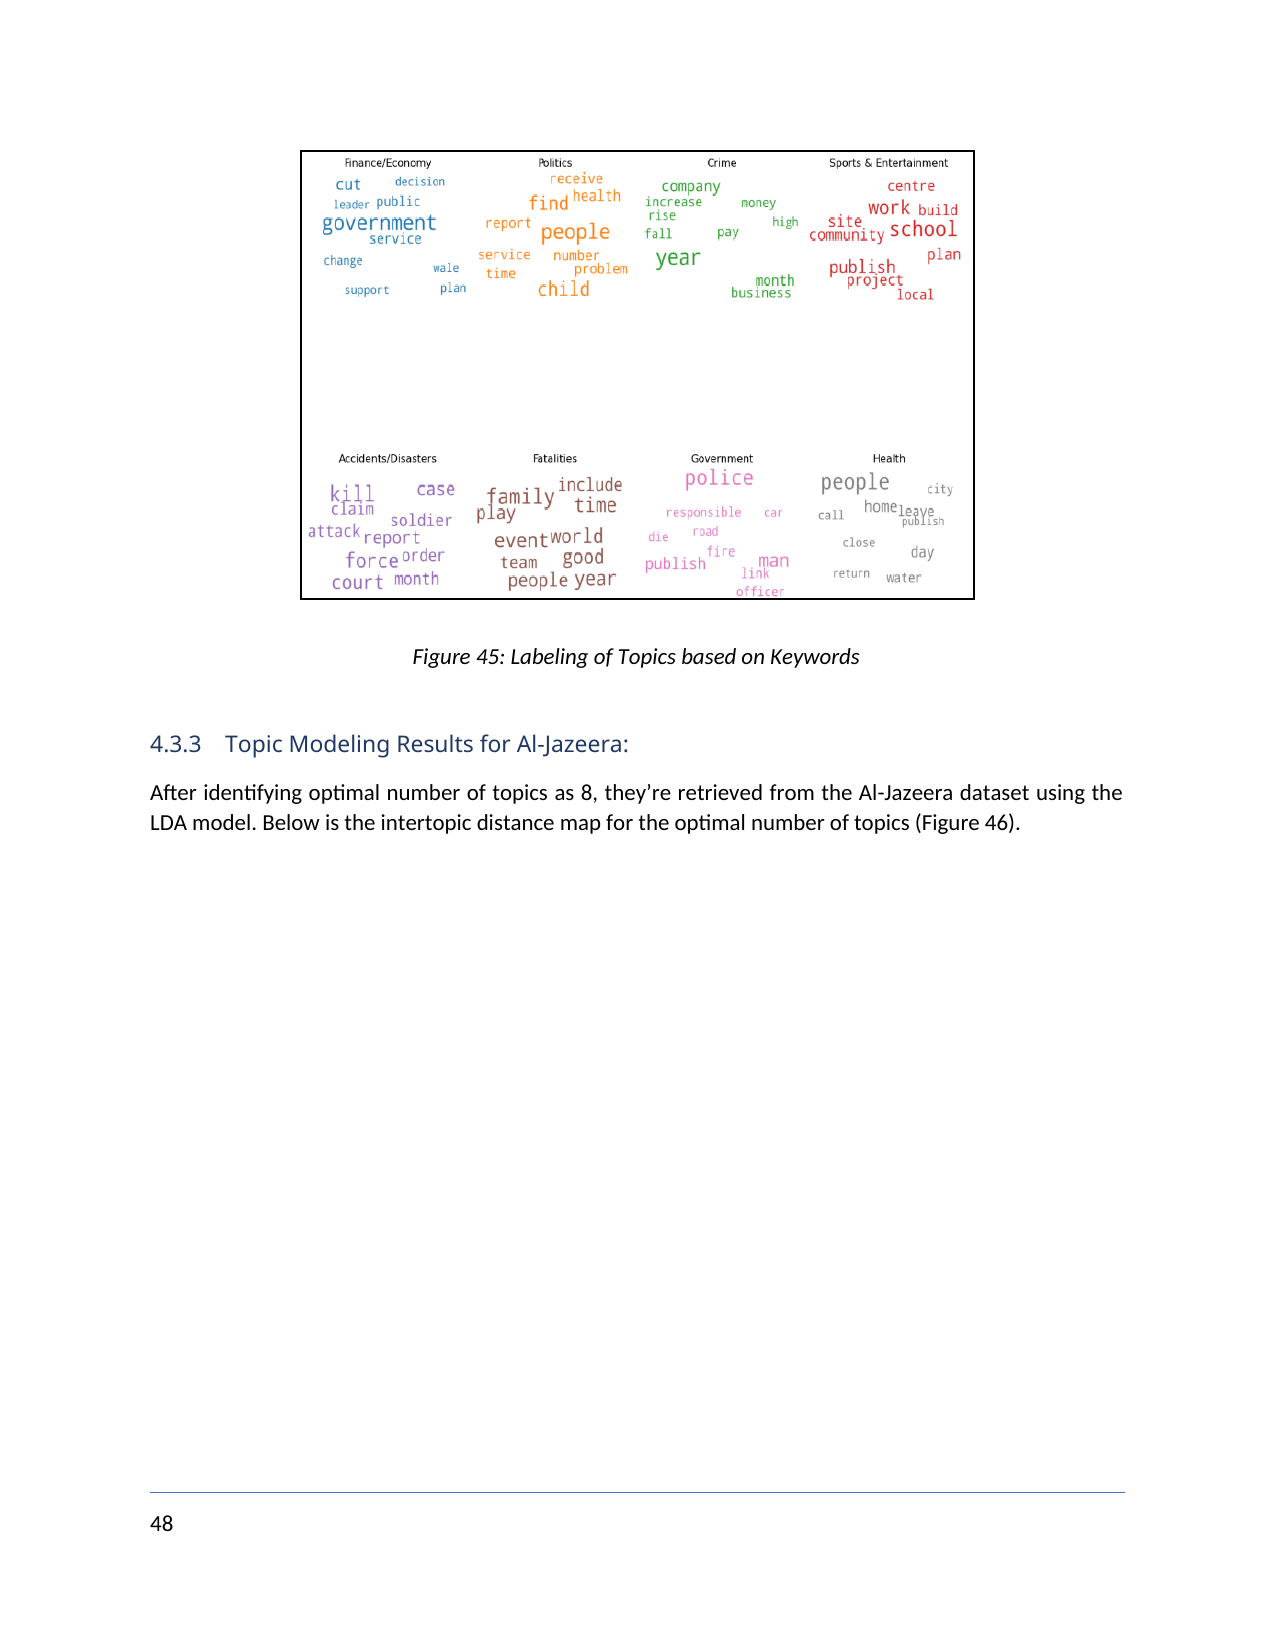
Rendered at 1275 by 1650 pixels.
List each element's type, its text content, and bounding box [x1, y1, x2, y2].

subtitle Topic Modeling Results for Al-Jazeera: [150, 728, 1125, 759]
picture [302, 152, 973, 598]
text Figure 45: Labeling of Topics based on Keywords [150, 642, 1125, 670]
text After identifying optimal number of topics as 8, they’re retrieved from the Al-Jazeera dataset using the LDA model. Below is the intertopic distance map for the optimal number of topics (Figure 46). [150, 778, 1125, 836]
